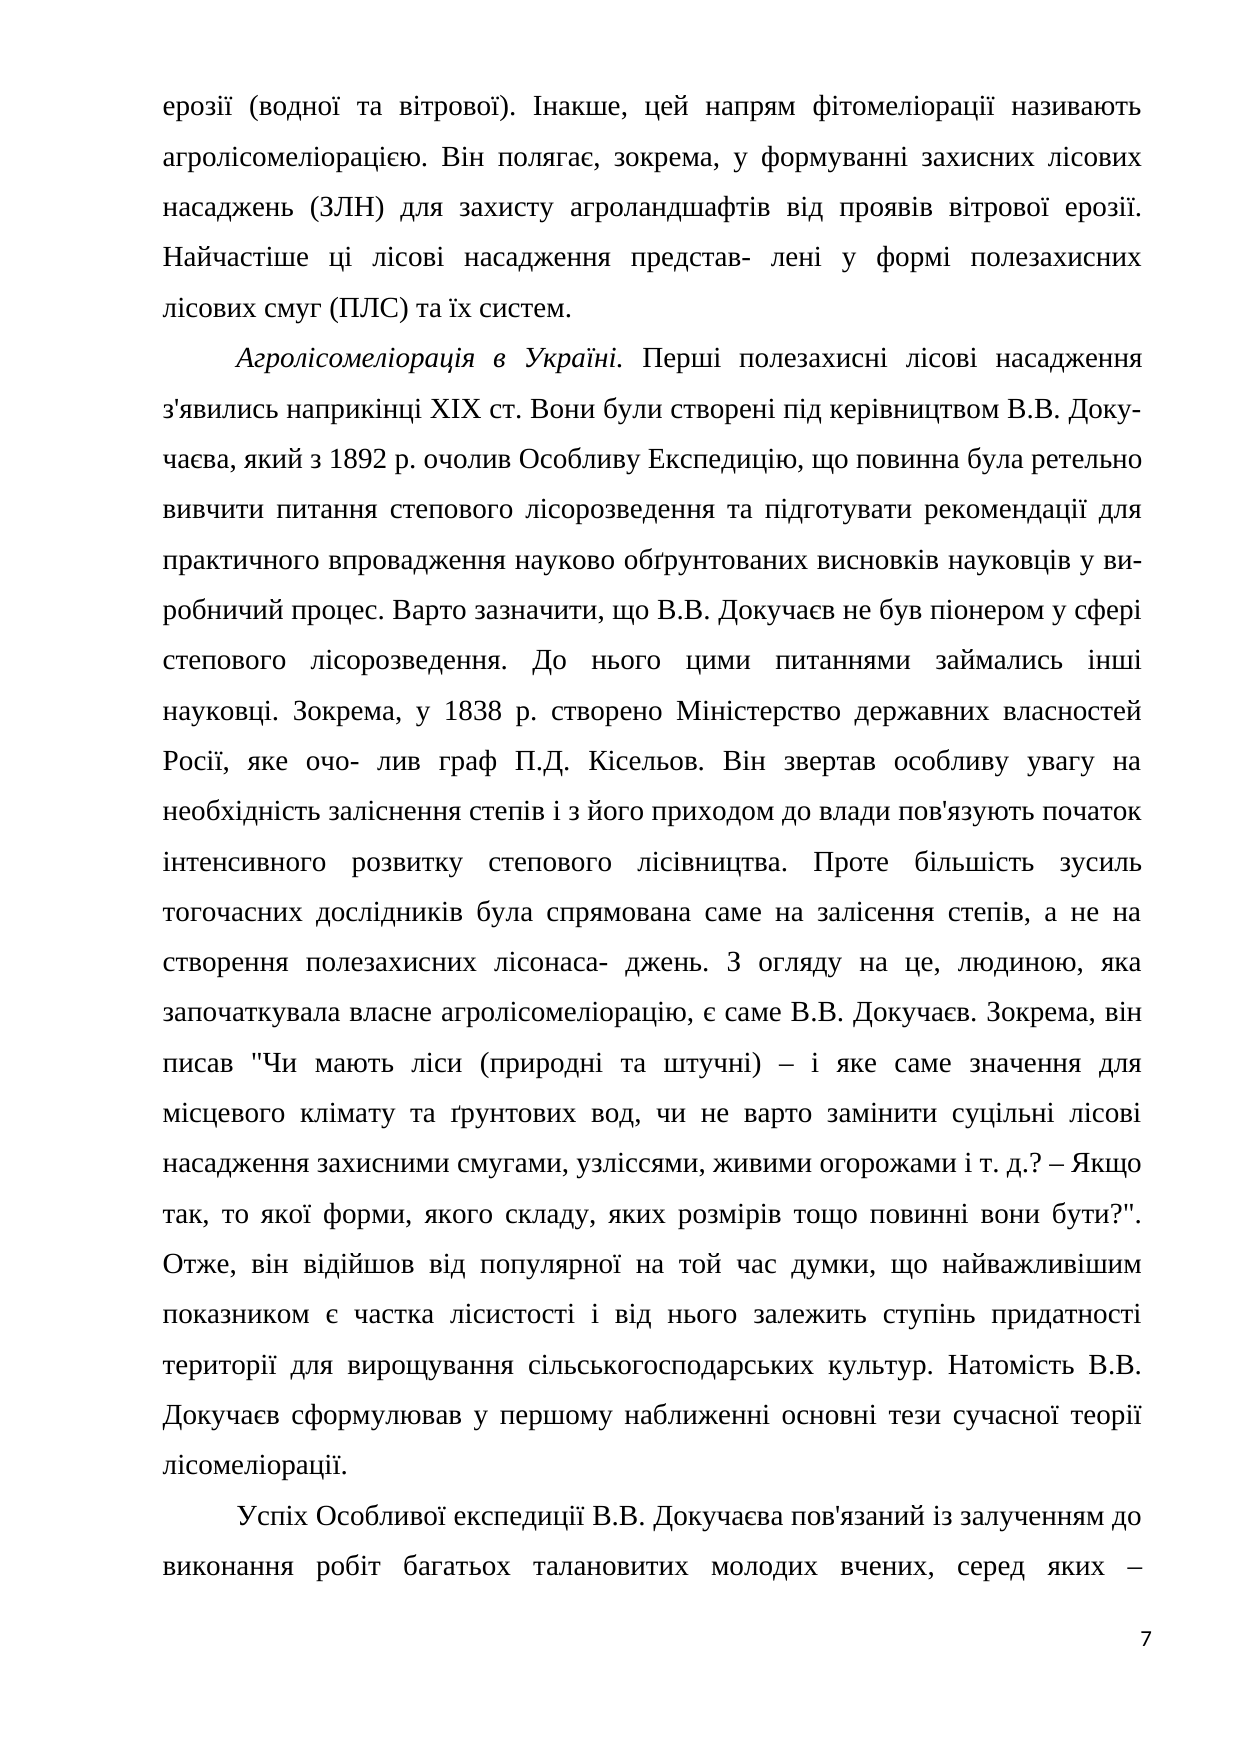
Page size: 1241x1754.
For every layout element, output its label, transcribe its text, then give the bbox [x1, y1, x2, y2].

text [162, 88, 1143, 323]
text Агролісомеліорація в Україні. Перші полезахисні лісові насадження з'явились наприкінці ХІХ ст. Вони були створені під керівництвом В.В. Доку- чаєва, який з 1892 р. очолив Особливу Експедицію, що повинна була ретельно вивчити питання степового лісорозведення та підготувати рекомендації для практичного впровадження науково обґрунтованих висновків науковців у ви- робничий процес. Варто зазначити, що В.В. Докучаєв не був піонером у сфері степового лісорозведення. До нього цими питаннями займались інші науковці. Зокрема, у 1838 р. створено Міністерство державних власностей Росії, яке очо- лив граф П.Д. Кісельов. Він звертав особливу увагу на необхідність заліснення степів і з його приходом до влади пов'язують початок інтенсивного розвитку степового лісівництва. Проте більшість зусиль тогочасних дослідників була спрямована саме на залісення степів, а не на створення полезахисних лісонаса- джень. З огляду на це, людиною, яка започаткувала власне агролісомеліорацію, є саме В.В. Докучаєв. Зокрема, він писав "Чи мають ліси (природні та штучні) – і яке саме значення для місцевого клімату та ґрунтових вод, чи не варто замінити суцільні лісові насадження захисними смугами, узліссями, живими огорожами і т. д.? – Якщо так, то якої форми, якого складу, яких розмірів тощо повинні вони бути?". Отже, він відійшов від популярної на той час думки, що найважливішим показником є частка лісистості і від нього залежить ступінь придатності території для вирощування сільськогосподарських культур. Натомість В.В. Докучаєв сформулював у першому наближенні основні тези сучасної теорії лісомеліорації. [162, 341, 1143, 1481]
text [162, 1498, 1143, 1582]
